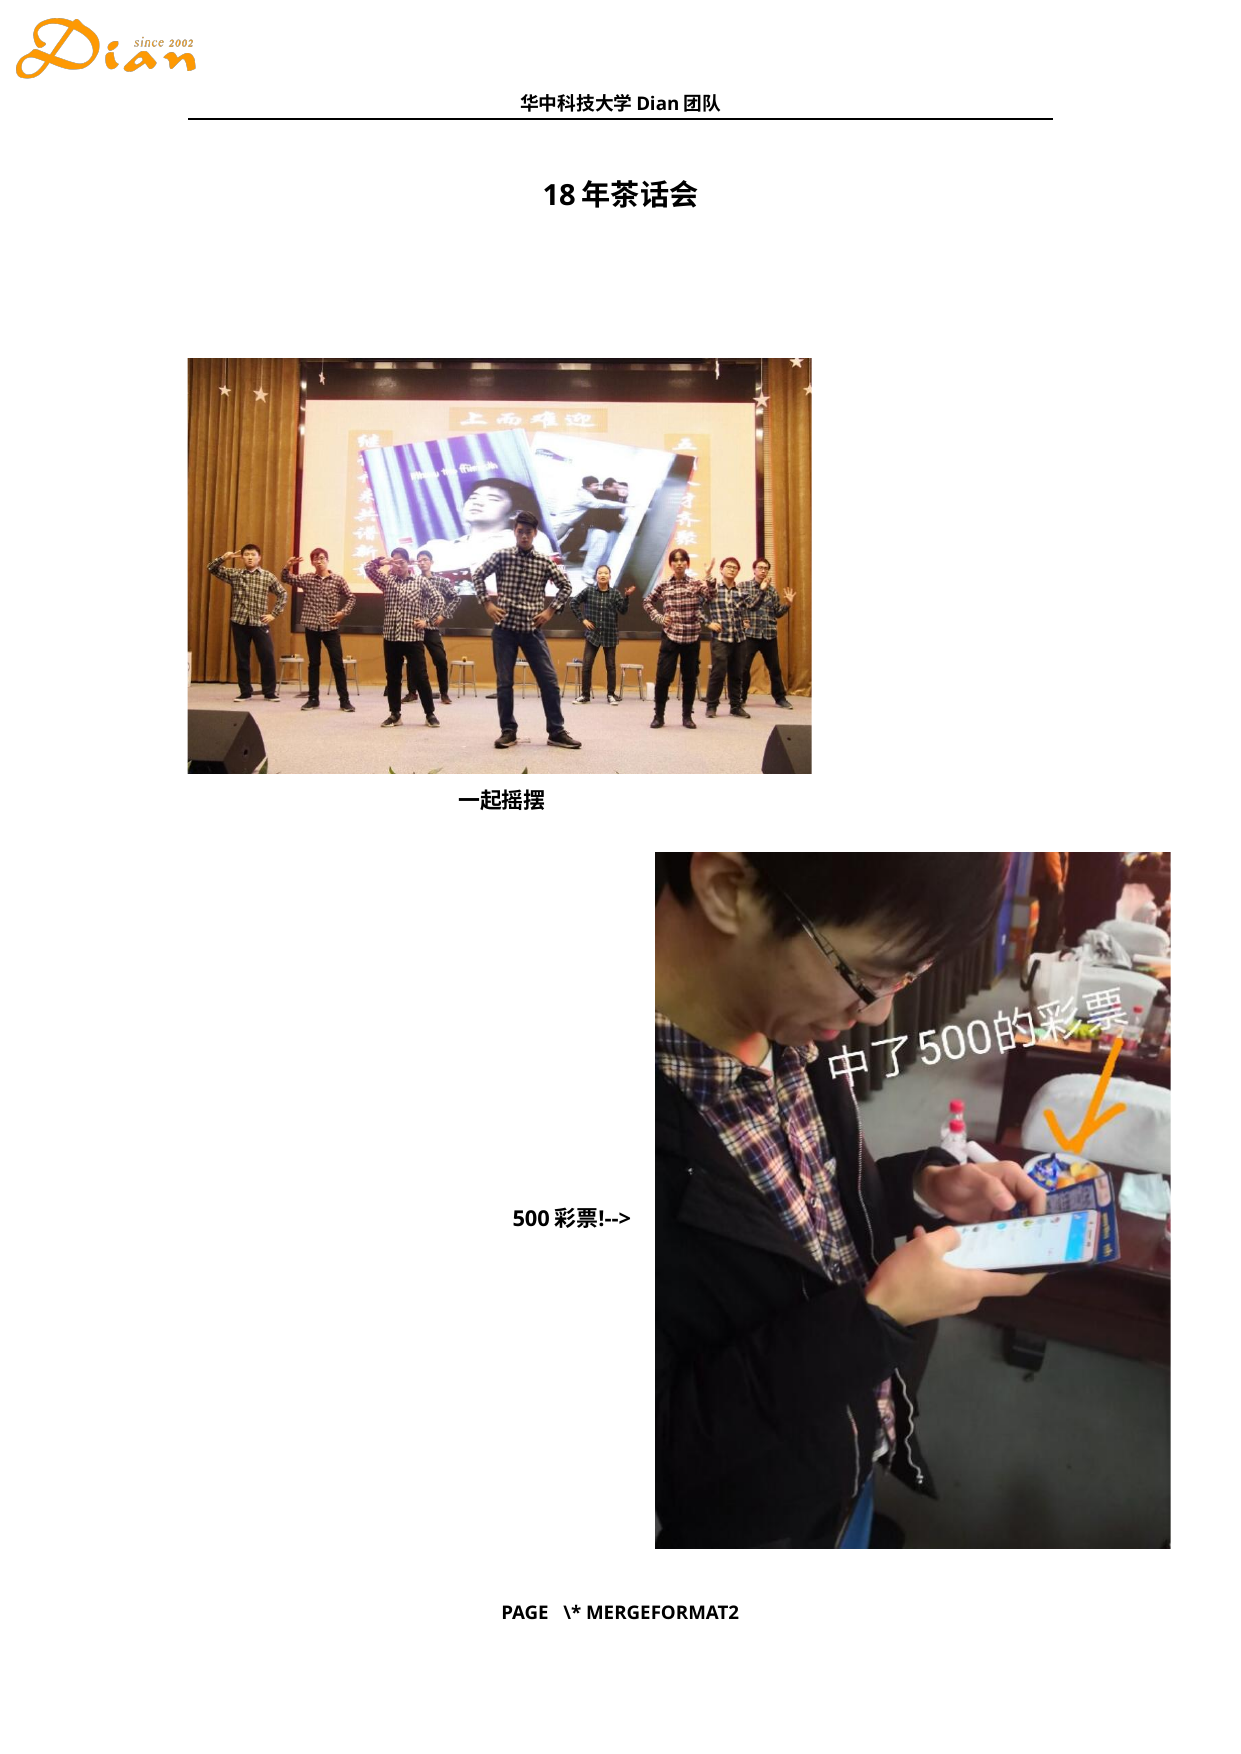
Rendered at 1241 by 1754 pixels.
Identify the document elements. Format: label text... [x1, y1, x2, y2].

picture [655, 852, 1171, 1549]
text 18年茶话会 [187, 160, 1053, 225]
picture [187, 358, 812, 774]
picture [4, 4, 207, 88]
